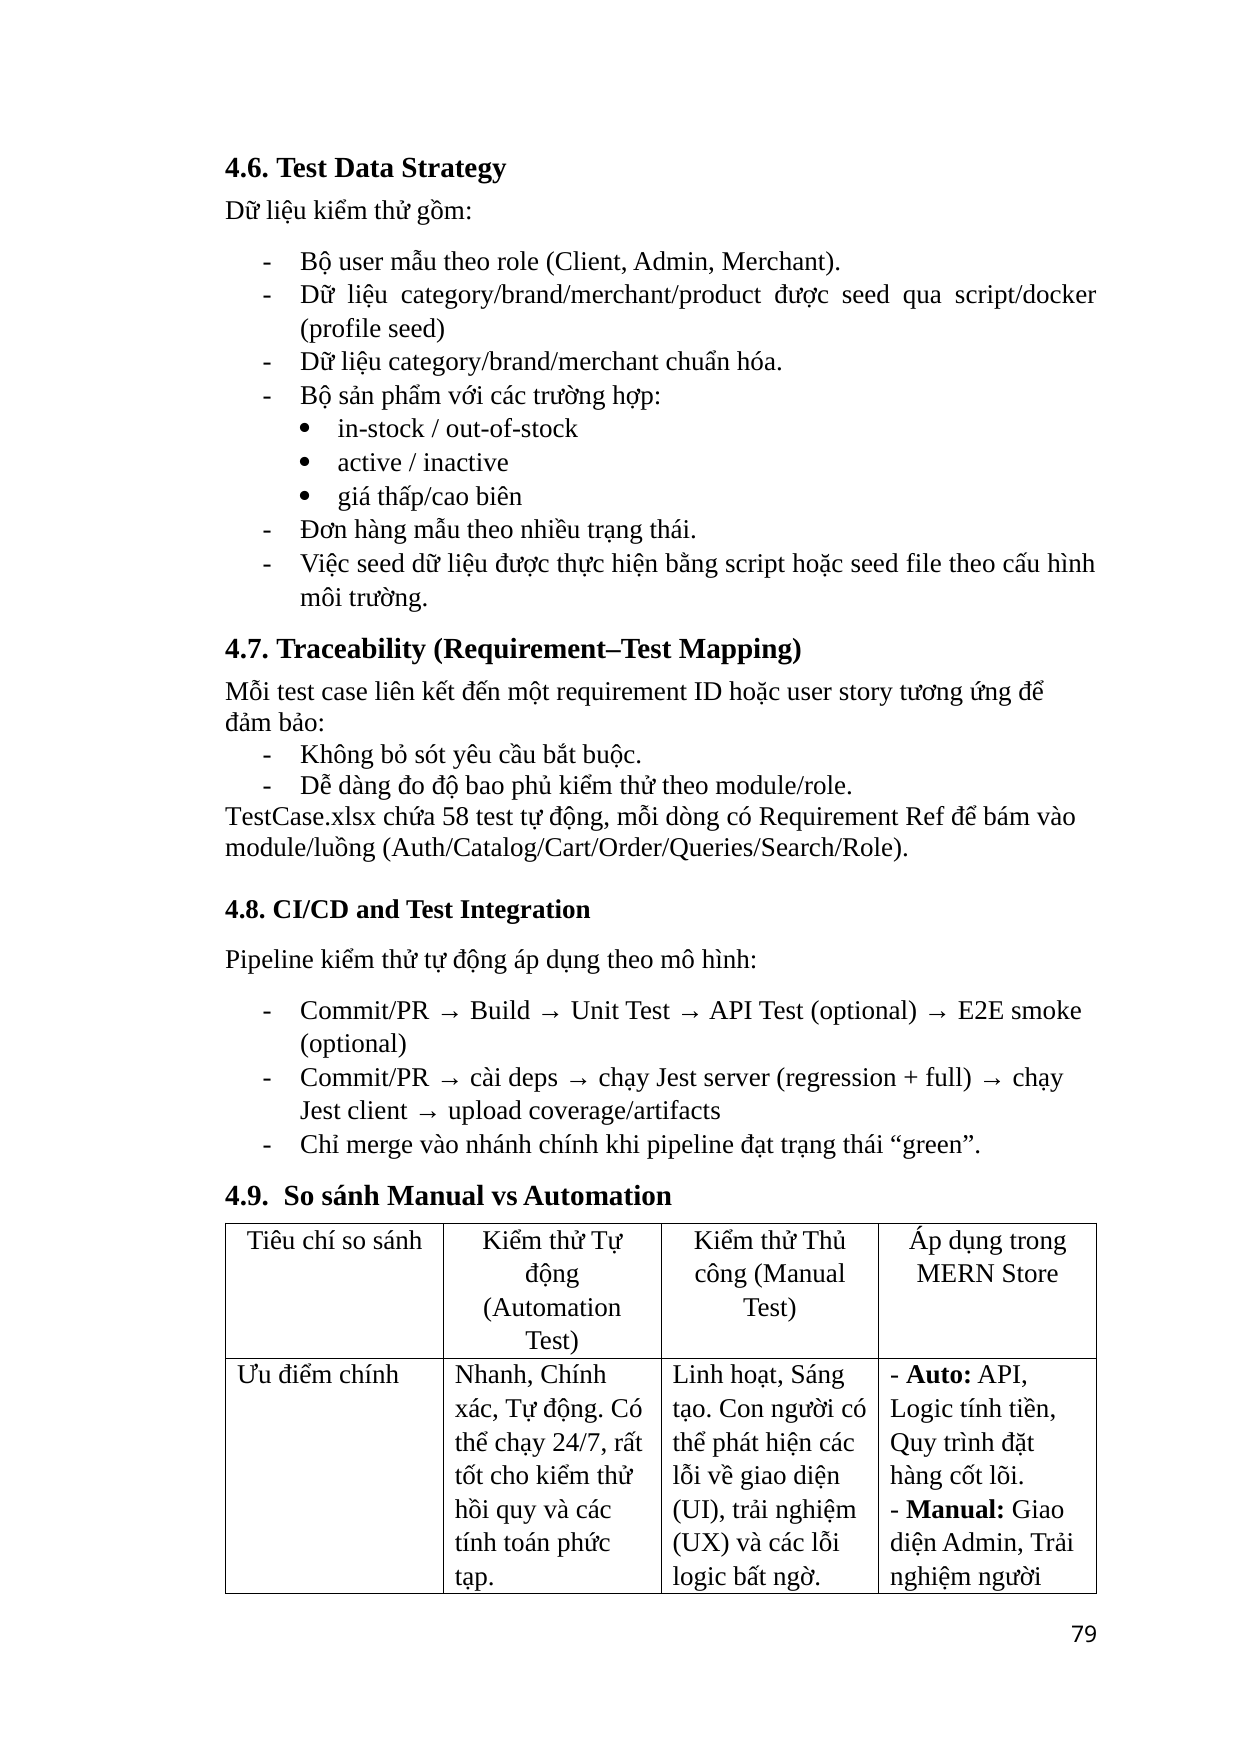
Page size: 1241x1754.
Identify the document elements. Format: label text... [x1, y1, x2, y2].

list Bộ sản phẩm với các trường hợp: [262, 379, 1097, 410]
subtitle 4.9. So sánh Manual vs Automation [225, 1178, 1097, 1212]
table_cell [879, 1359, 1096, 1593]
list Dễ dàng đo độ bao phủ kiểm thử theo module/role. [262, 769, 1097, 800]
text 4.8. CI/CD and Test Integration [225, 893, 1097, 924]
table_header Kiểm thử Thủ công (Manual Test) [662, 1224, 878, 1358]
list giá thấp/cao biên [300, 480, 1097, 511]
table_cell Ưu điểm chính [226, 1359, 443, 1593]
list Bộ user mẫu theo role (Client, Admin, Merchant). [262, 245, 1097, 276]
text Dữ liệu kiểm thử gồm: [225, 194, 1097, 226]
table_cell Linh hoạt, Sáng tạo. Con người có thể phát hiện các lỗi về giao diện (UI), trải nghiệm (UX) và các lỗi logic bất ngờ. [662, 1359, 878, 1593]
text Pipeline kiểm thử tự động áp dụng theo mô hình: [225, 944, 1097, 975]
subtitle 4.6. Test Data Strategy [225, 150, 1097, 183]
list Không bỏ sót yêu cầu bắt buộc. [262, 738, 1097, 769]
table_header Áp dụng trong MERN Store [879, 1224, 1096, 1358]
list active / inactive [300, 446, 1097, 477]
table_cell Nhanh, Chính xác, Tự động. Có thể chạy 24/7, rất tốt cho kiểm thử hồi quy và các tính toán phức tạp. [444, 1359, 661, 1593]
list Chỉ merge vào nhánh chính khi pipeline đạt trạng thái “green”. [262, 1128, 1097, 1159]
subtitle 4.7. Traceability (Requirement–Test Mapping) [225, 631, 1097, 664]
list Đơn hàng mẫu theo nhiều trạng thái. [262, 514, 1097, 545]
list Dữ liệu category/brand/merchant/product được seed qua script/docker (profile seed) [262, 278, 1097, 343]
list Việc seed dữ liệu được thực hiện bằng script hoặc seed file theo cấu hình môi trường. [262, 547, 1097, 612]
list Commit/PR → cài deps → chạy Jest server (regression + full) → chạy Jest client → upload coverage/artifacts [262, 1061, 1097, 1126]
list Dữ liệu category/brand/merchant chuẩn hóa. [262, 345, 1097, 376]
table_header Kiểm thử Tự động (Automation Test) [444, 1224, 661, 1358]
list in-stock / out-of-stock [300, 412, 1097, 444]
text Mỗi test case liên kết đến một requirement ID hoặc user story tương ứng để đảm bảo: [225, 675, 1097, 738]
table_header Tiêu chí so sánh [226, 1224, 443, 1358]
list Commit/PR → Build → Unit Test → API Test (optional) → E2E smoke (optional) [262, 994, 1097, 1058]
text TestCase.xlsx chứa 58 test tự động, mỗi dòng có Requirement Ref để bám vào module/luồng (Auth/Catalog/Cart/Order/Queries/Search/Role). [225, 800, 1097, 862]
